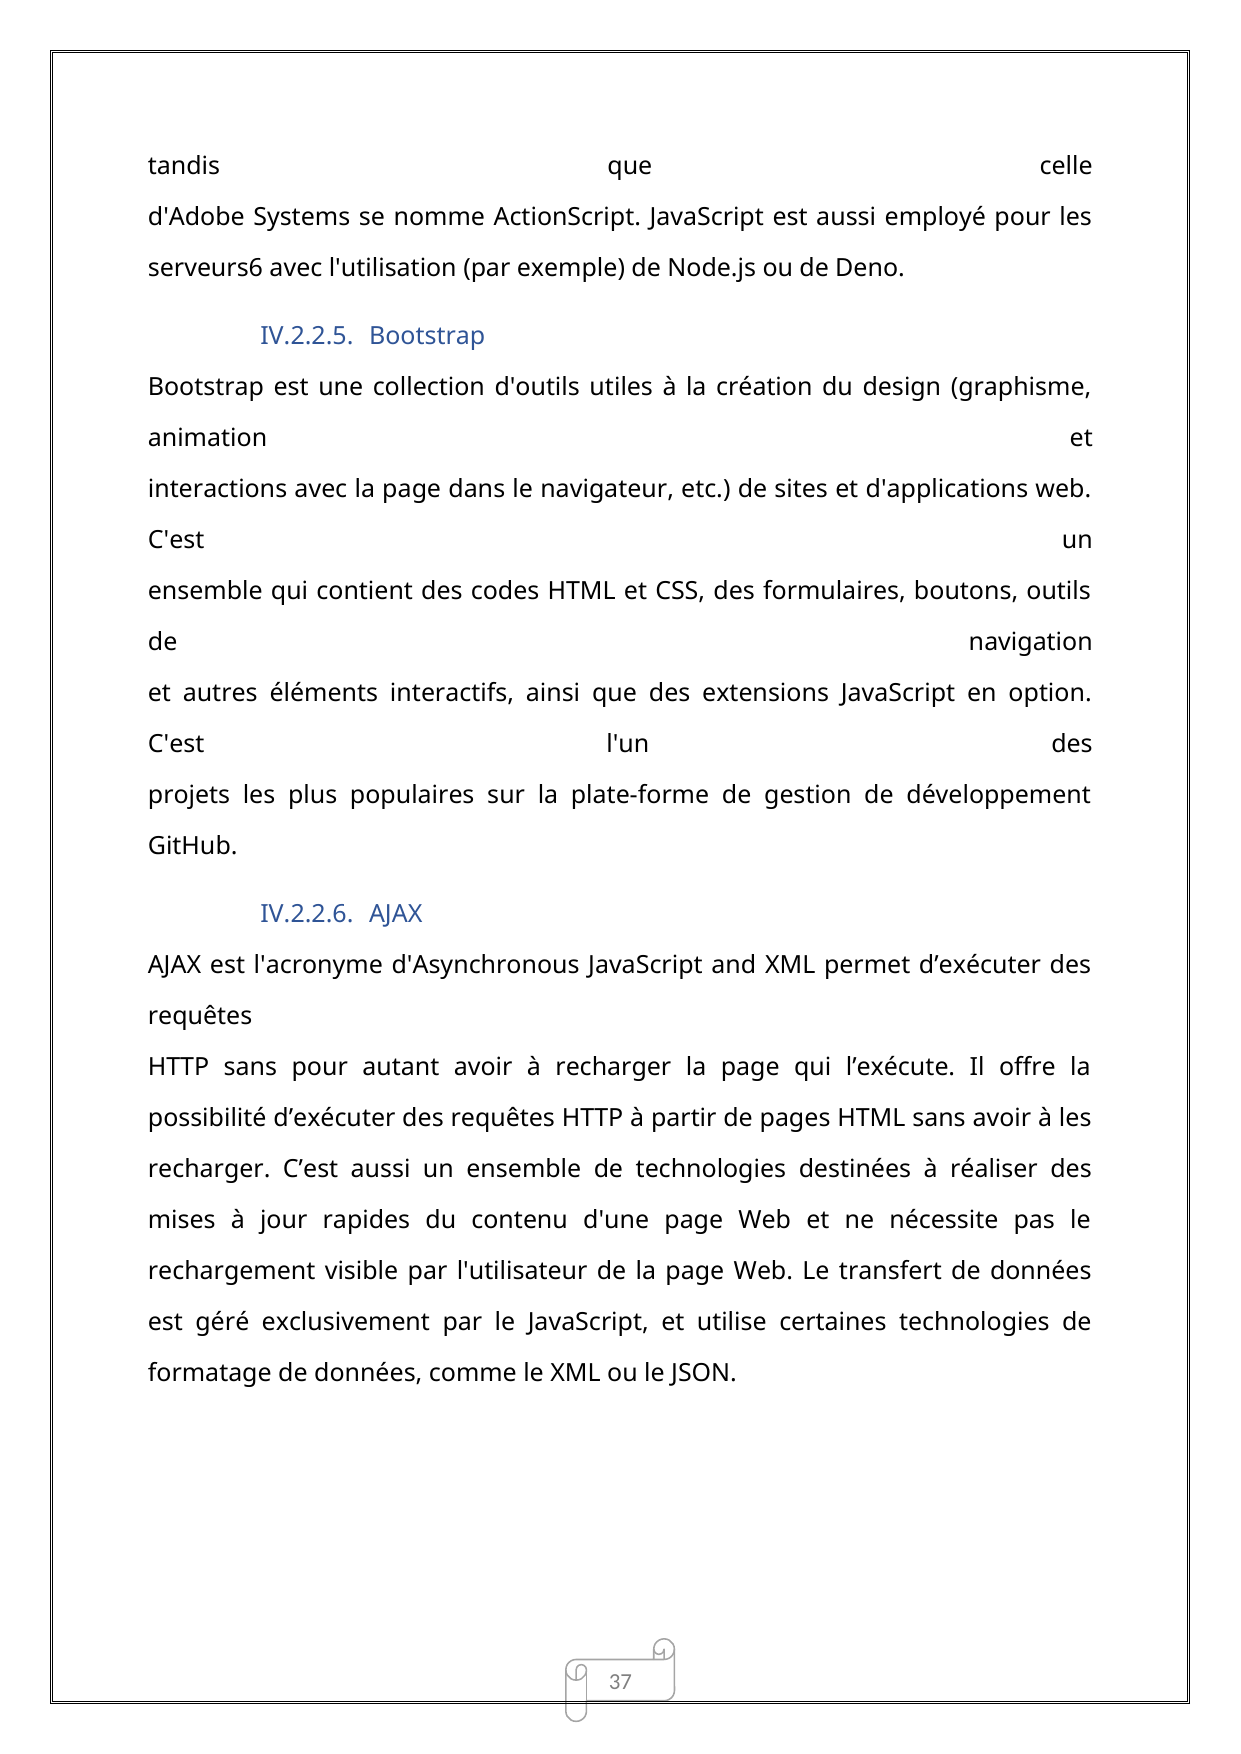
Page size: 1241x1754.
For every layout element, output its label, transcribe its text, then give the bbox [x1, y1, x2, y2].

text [148, 148, 1093, 284]
subtitle AJAX [260, 896, 1093, 929]
subtitle Bootstrap [260, 317, 1093, 351]
text Bootstrap est une collection d'outils utiles à la création du design (graphisme, animation et interactions avec la page dans le navigateur, etc.) de sites et d'applications web. C'est un ensemble qui contient des codes HTML et CSS, des formulaires, boutons, outils de navigation et autres éléments interactifs, ainsi que des extensions JavaScript en option. C'est l'un des projets les plus populaires sur la plate-forme de gestion de développement GitHub. [148, 368, 1093, 862]
text AJAX est l'acronyme d'Asynchronous JavaScript and XML permet d’exécuter des requêtes HTTP sans pour autant avoir à recharger la page qui l’exécute. Il offre la possibilité d’exécuter des requêtes HTTP à partir de pages HTML sans avoir à les recharger. C’est aussi un ensemble de technologies destinées à réaliser des mises à jour rapides du contenu d'une page Web et ne nécessite pas le rechargement visible par l'utilisateur de la page Web. Le transfert de données est géré exclusivement par le JavaScript, et utilise certaines technologies de formatage de données, comme le XML ou le JSON. [148, 947, 1093, 1389]
